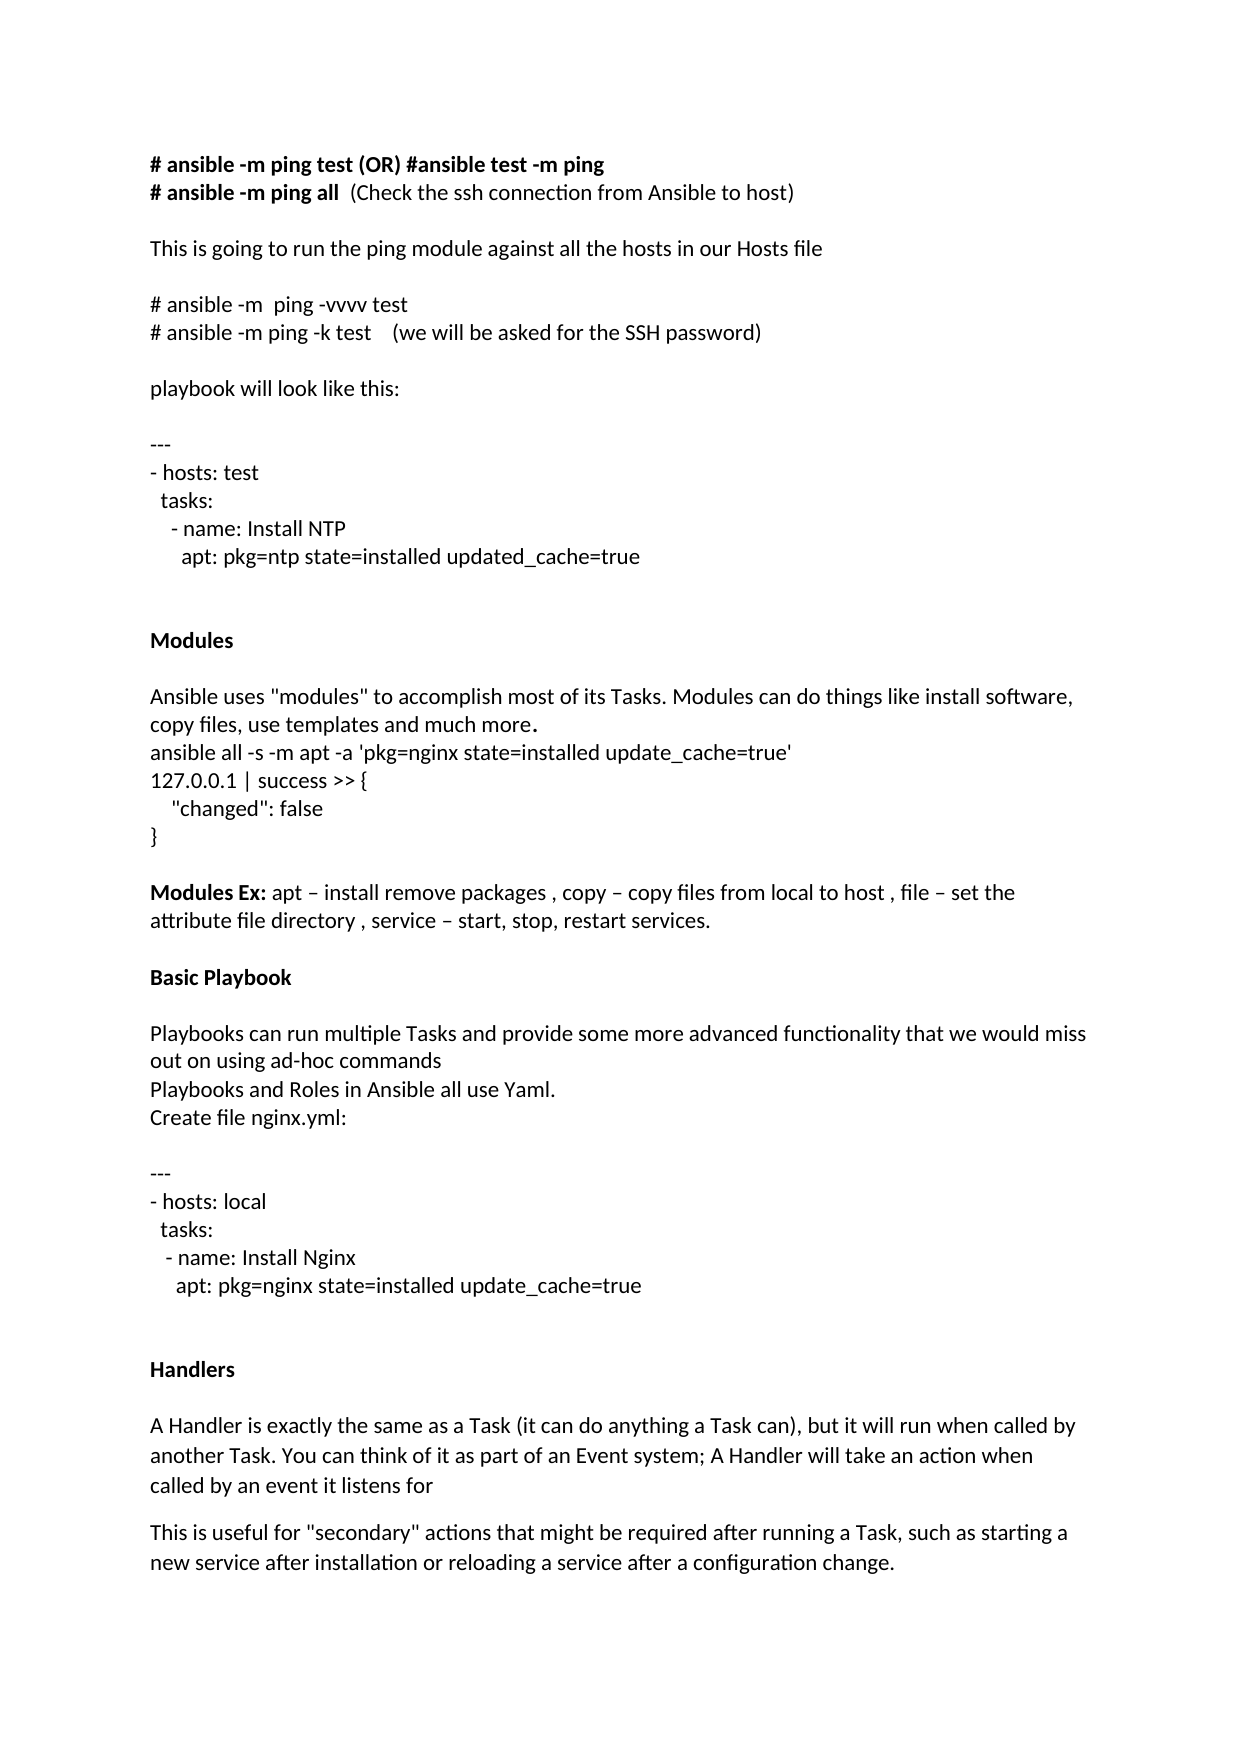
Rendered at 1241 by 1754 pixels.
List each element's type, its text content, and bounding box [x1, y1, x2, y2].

text This is going to run the ping module against all the hosts in our Hosts file [150, 234, 1090, 262]
text tasks: [150, 1215, 1090, 1243]
text # ansible -m ping test (OR) #ansible test -m ping [150, 150, 1090, 178]
text # ansible -m ping -k test (we will be asked for the SSH password) [150, 318, 1090, 346]
text A Handler is exactly the same as a Task (it can do anything a Task can), but it will run when called by another Task. You can think of it as part of an Event system; A Handler will take an action when called by an event it listens for [150, 1411, 1090, 1499]
text # ansible -m ping -vvvv test [150, 290, 1090, 318]
text playbook will look like this: [150, 374, 1090, 402]
text Handlers [150, 1355, 1090, 1383]
text } [150, 822, 1090, 851]
text Create file nginx.yml: [150, 1103, 1090, 1131]
text apt: pkg=ntp state=installed updated_cache=true [150, 542, 1090, 570]
text - name: Install NTP [150, 514, 1090, 542]
text - name: Install Nginx [150, 1243, 1090, 1271]
text --- [150, 430, 1090, 458]
text 127.0.0.1 | success >> { [150, 766, 1090, 794]
text --- [150, 1159, 1090, 1187]
text - hosts: local [150, 1187, 1090, 1215]
text tasks: [150, 486, 1090, 514]
text - hosts: test [150, 458, 1090, 486]
text Playbooks and Roles in Ansible all use Yaml. [150, 1075, 1090, 1103]
text Basic Playbook [150, 963, 1090, 991]
text apt: pkg=nginx state=installed update_cache=true [150, 1271, 1090, 1299]
text "changed": false [150, 794, 1090, 822]
text # ansible -m ping all (Check the ssh connection from Ansible to host) [150, 178, 1090, 206]
text Ansible uses "modules" to accomplish most of its Tasks. Modules can do things like install software, copy files, use templates and much more. [150, 682, 1090, 738]
text This is useful for "secondary" actions that might be required after running a Task, such as starting a new service after installation or reloading a service after a configuration change. [150, 1518, 1090, 1576]
text Modules [150, 626, 1090, 654]
text ansible all -s -m apt -a 'pkg=nginx state=installed update_cache=true' [150, 738, 1090, 766]
text Modules Ex: apt – install remove packages , copy – copy files from local to host , file – set the attribute file directory , service – start, stop, restart services. [150, 878, 1090, 934]
text Playbooks can run multiple Tasks and provide some more advanced functionality that we would miss out on using ad-hoc commands [150, 1019, 1090, 1075]
